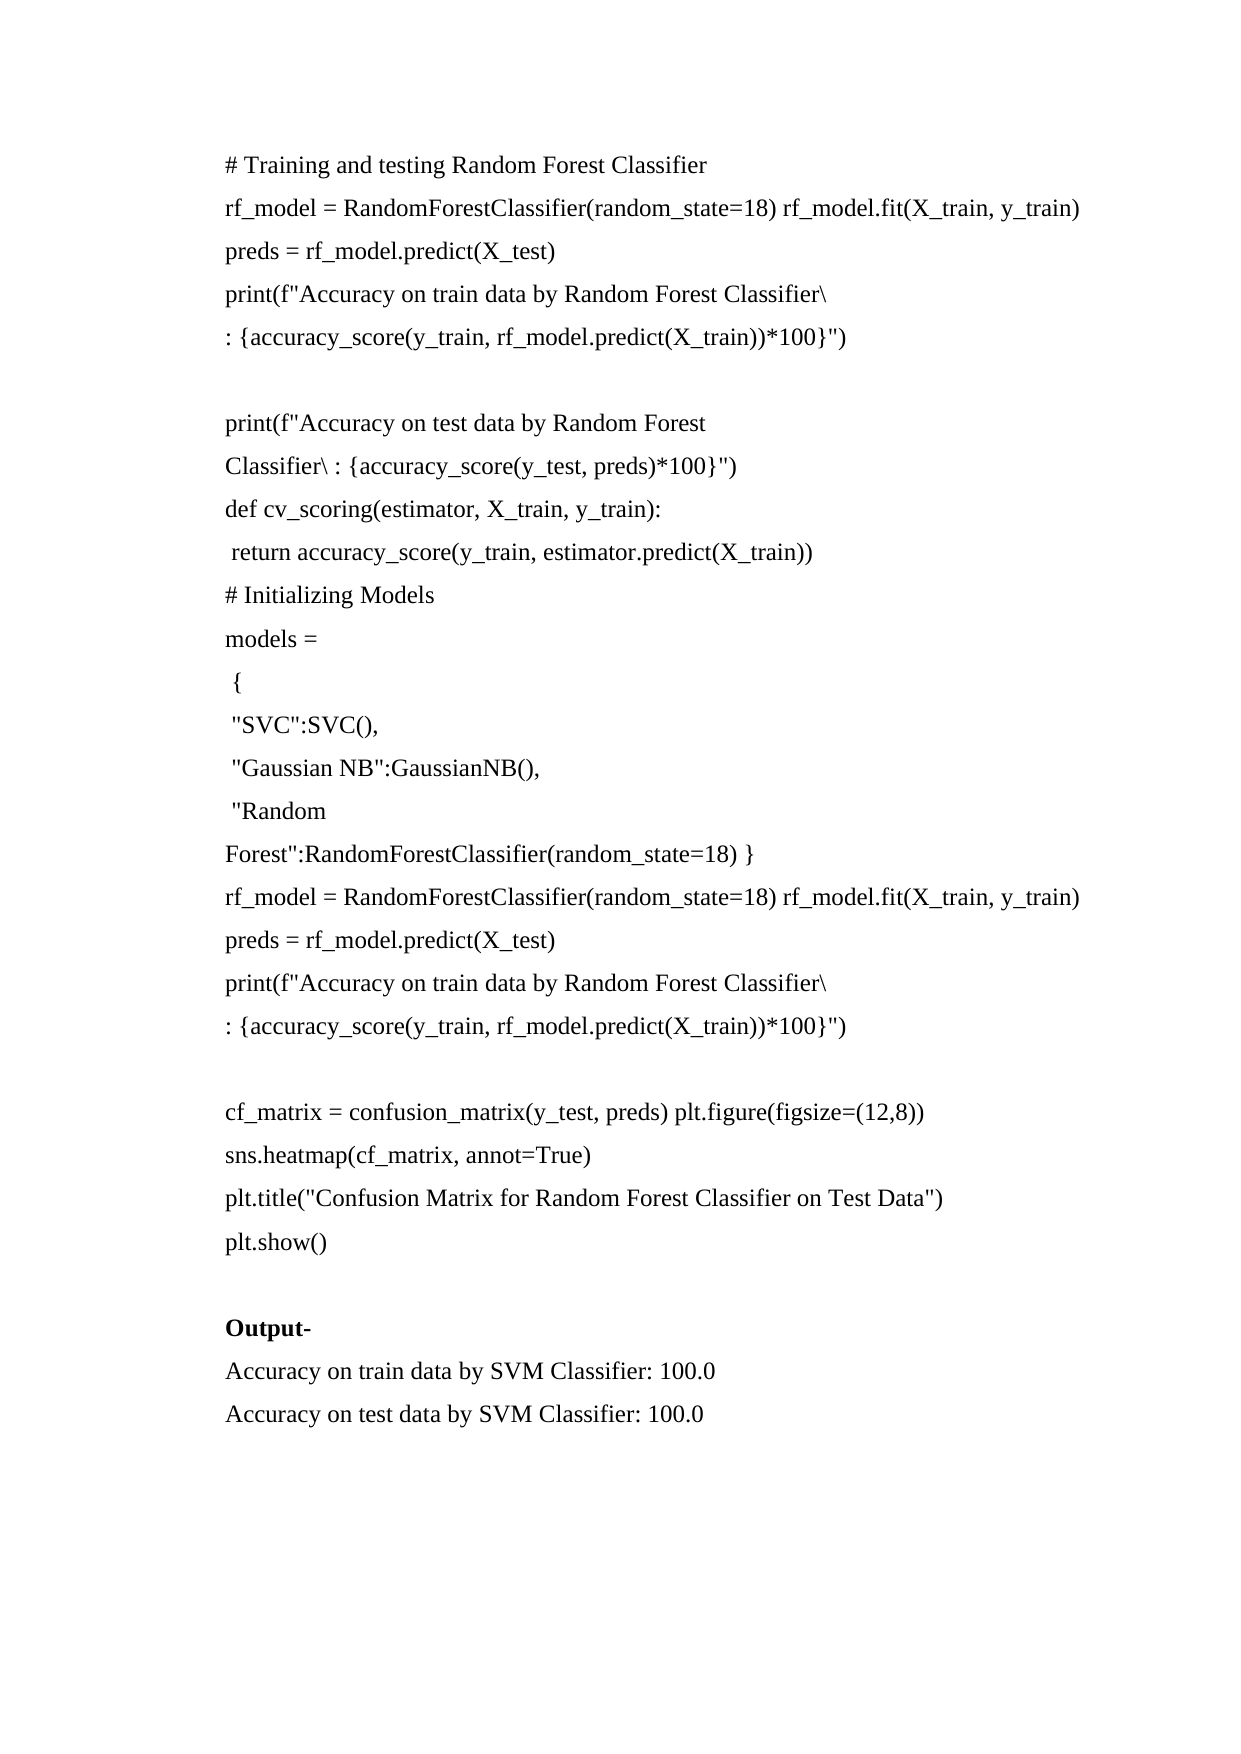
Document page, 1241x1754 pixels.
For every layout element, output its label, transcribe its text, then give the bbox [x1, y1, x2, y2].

text plt.title("Confusion Matrix for Random Forest Classifier on Test Data") plt.show() [225, 1183, 949, 1255]
text # Training and testing Random Forest Classifier [225, 150, 1154, 179]
text : {accuracy_score(y_train, rf_model.predict(X_train))*100}") [225, 1011, 1154, 1040]
text def cv_scoring(estimator, X_train, y_train): [225, 494, 1154, 523]
text return accuracy_score(y_train, estimator.predict(X_train)) # Initializing Models [225, 537, 819, 609]
text rf_model = RandomForestClassifier(random_state=18) rf_model.fit(X_train, y_train) preds = rf_model.predict(X_test) [225, 193, 1085, 265]
text Accuracy on train data by SVM Classifier: 100.0 Accuracy on test data by SVM Classifier: 100.0 [225, 1356, 721, 1428]
text Output- [225, 1313, 1154, 1342]
text sns.heatmap(cf_matrix, annot=True) [225, 1140, 1154, 1169]
text models = { "SVC":SVC(), [225, 624, 385, 739]
text print(f"Accuracy on train data by Random Forest Classifier\ [225, 968, 1154, 997]
text "Gaussian NB":GaussianNB(), [231, 753, 1154, 782]
text print(f"Accuracy on train data by Random Forest Classifier\ [225, 279, 1154, 308]
text cf_matrix = confusion_matrix(y_test, preds) plt.figure(figsize=(12,8)) [225, 1097, 1154, 1126]
text rf_model = RandomForestClassifier(random_state=18) rf_model.fit(X_train, y_train) preds = rf_model.predict(X_test) [225, 882, 1085, 953]
text "Random Forest":RandomForestClassifier(random_state=18) } [225, 796, 851, 868]
text print(f"Accuracy on test data by Random Forest Classifier\ : {accuracy_score(y_test, preds)*100}") [225, 408, 821, 480]
text : {accuracy_score(y_train, rf_model.predict(X_train))*100}") [225, 322, 1154, 351]
